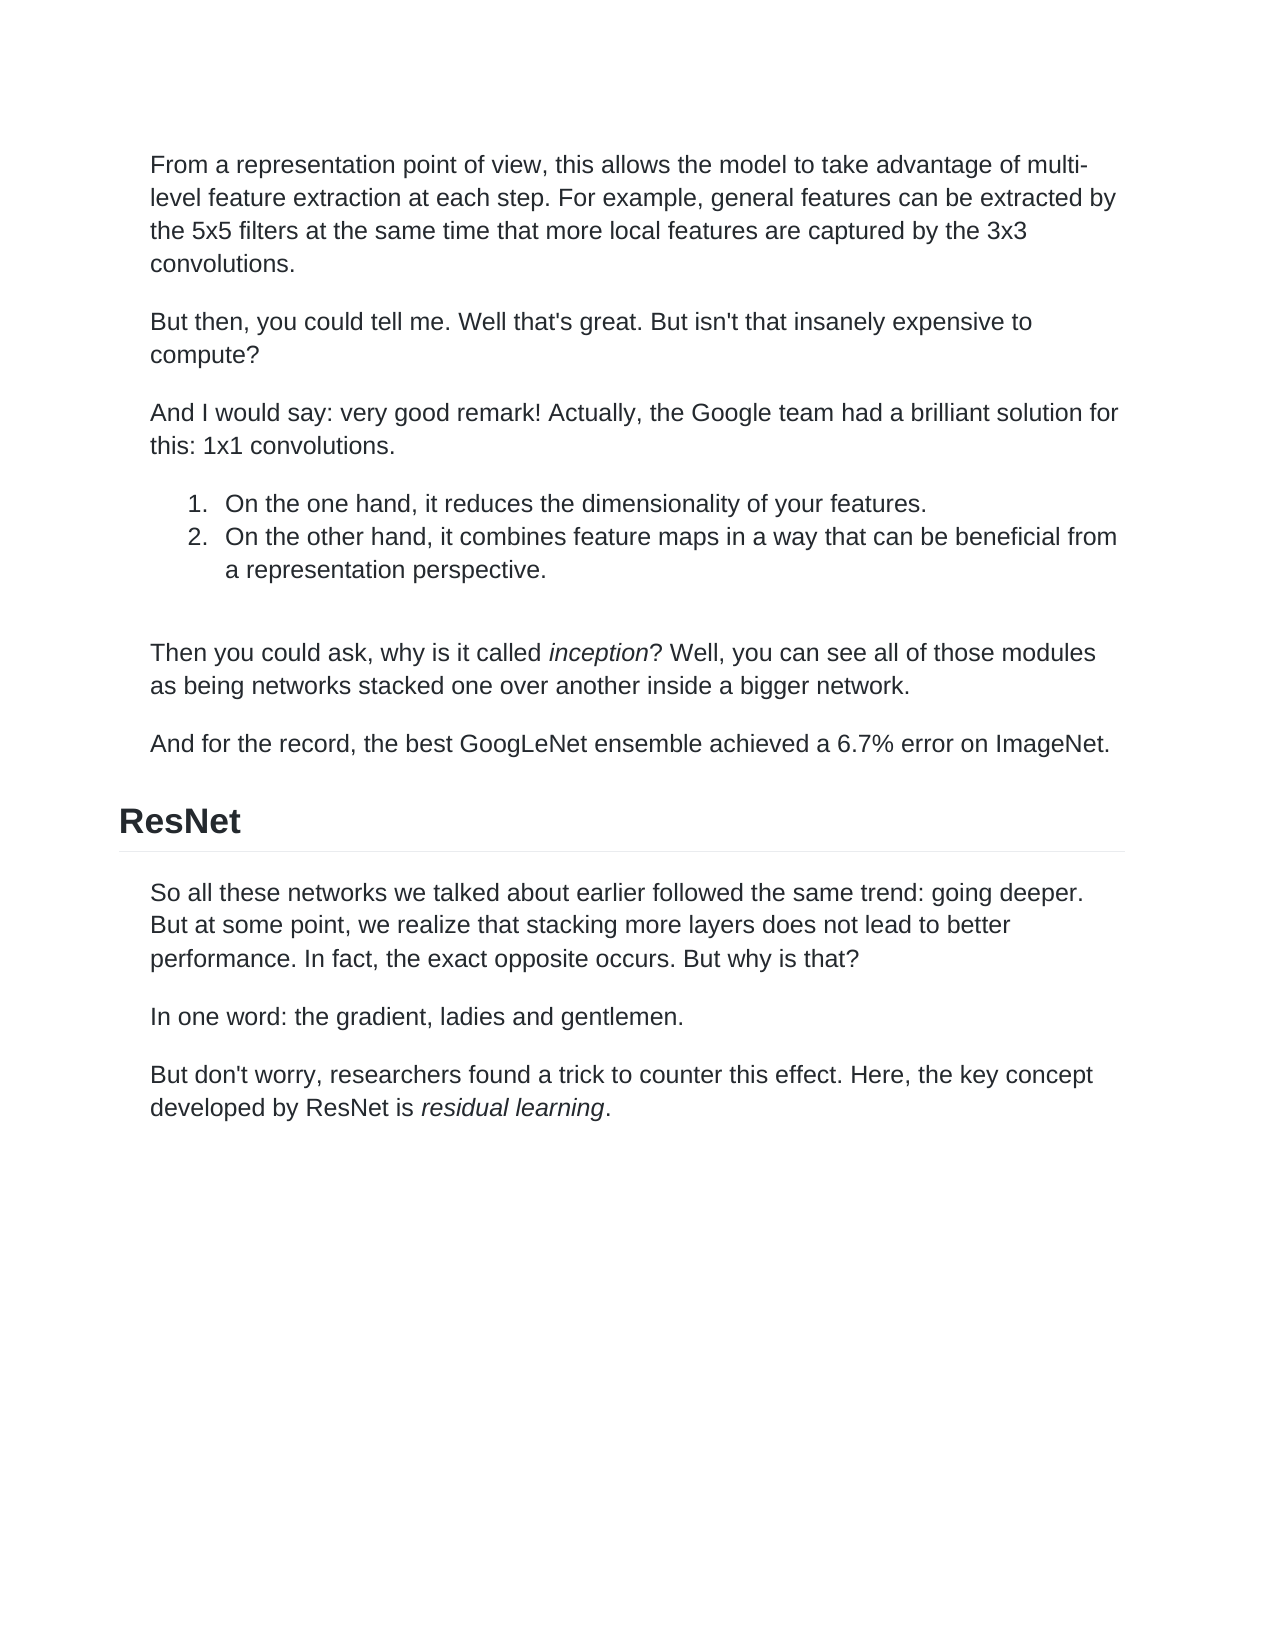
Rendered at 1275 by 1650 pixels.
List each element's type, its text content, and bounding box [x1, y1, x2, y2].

text But then, you could tell me. Well that's great. But isn't that insanely expensive to compute? [150, 307, 1125, 369]
list On the other hand, it combines feature maps in a way that can be beneficial from a representation perspective. [187, 522, 1125, 584]
text And I would say: very good remark! Actually, the Google team had a brilliant solution for this: 1x1 convolutions. [150, 398, 1125, 460]
text But don't worry, researchers found a trick to counter this effect. Here, the key concept developed by ResNet is residual learning. [150, 1059, 1125, 1121]
text Then you could ask, why is it called inception? Well, you can see all of those modules as being networks stacked one over another inside a bigger network. [150, 638, 1125, 700]
text So all these networks we talked about earlier followed the same trend: going deeper. But at some point, we realize that stacking more layers does not lead to better performance. In fact, the exact opposite occurs. But why is that? [150, 877, 1125, 972]
text In one word: the gradient, ladies and gentlemen. [150, 1002, 1125, 1030]
subtitle ResNet [119, 800, 1125, 851]
list On the one hand, it reduces the dimensionality of your features. [187, 489, 1125, 518]
text And for the record, the best GoogLeNet ensemble achieved a 6.7% error on ImageNet. [150, 729, 1125, 758]
text From a representation point of view, this allows the model to take advantage of multi-level feature extraction at each step. For example, general features can be extracted by the 5x5 filters at the same time that more local features are captured by the 3x3 convolutions. [150, 150, 1125, 278]
